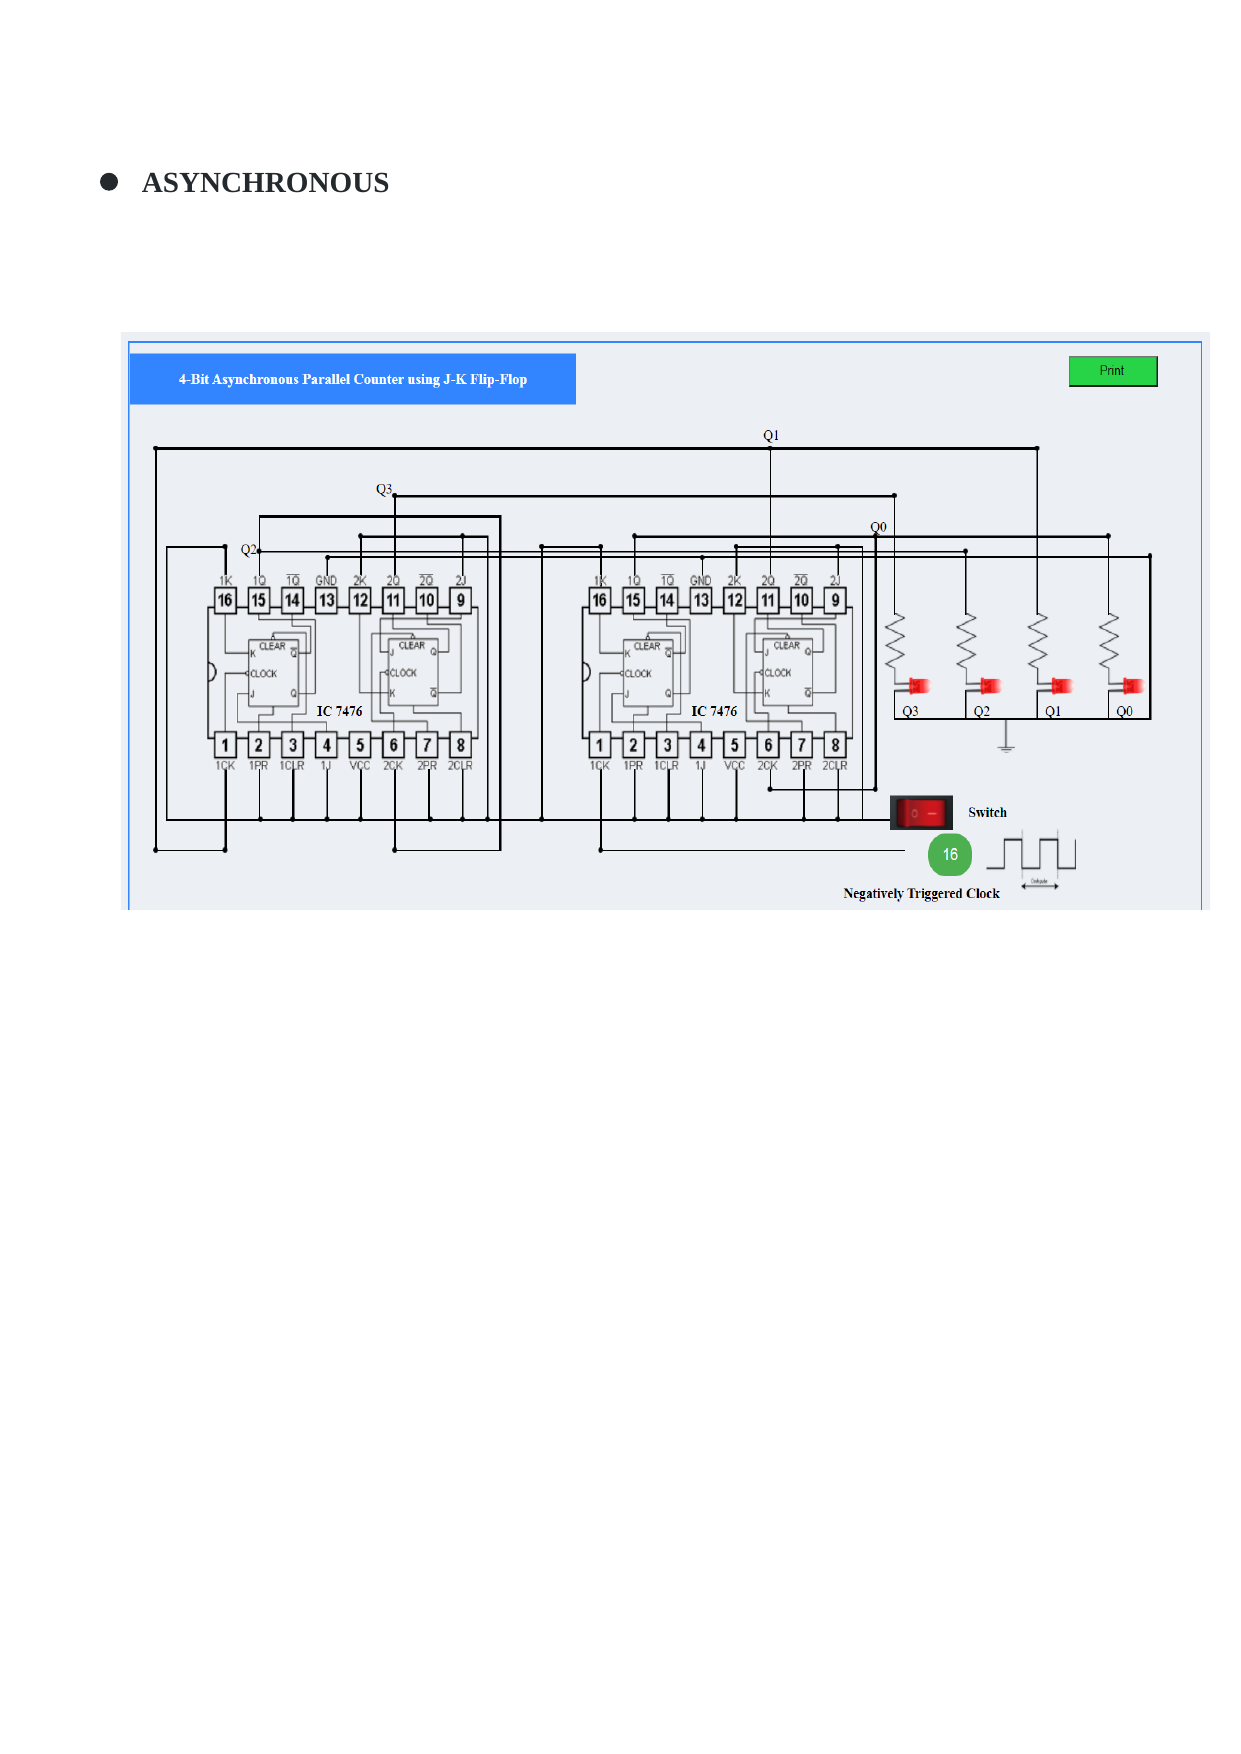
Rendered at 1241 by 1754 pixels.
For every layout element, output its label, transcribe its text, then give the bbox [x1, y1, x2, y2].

picture [120, 332, 1211, 910]
list ASYNCHRONOUS [98, 165, 1152, 199]
